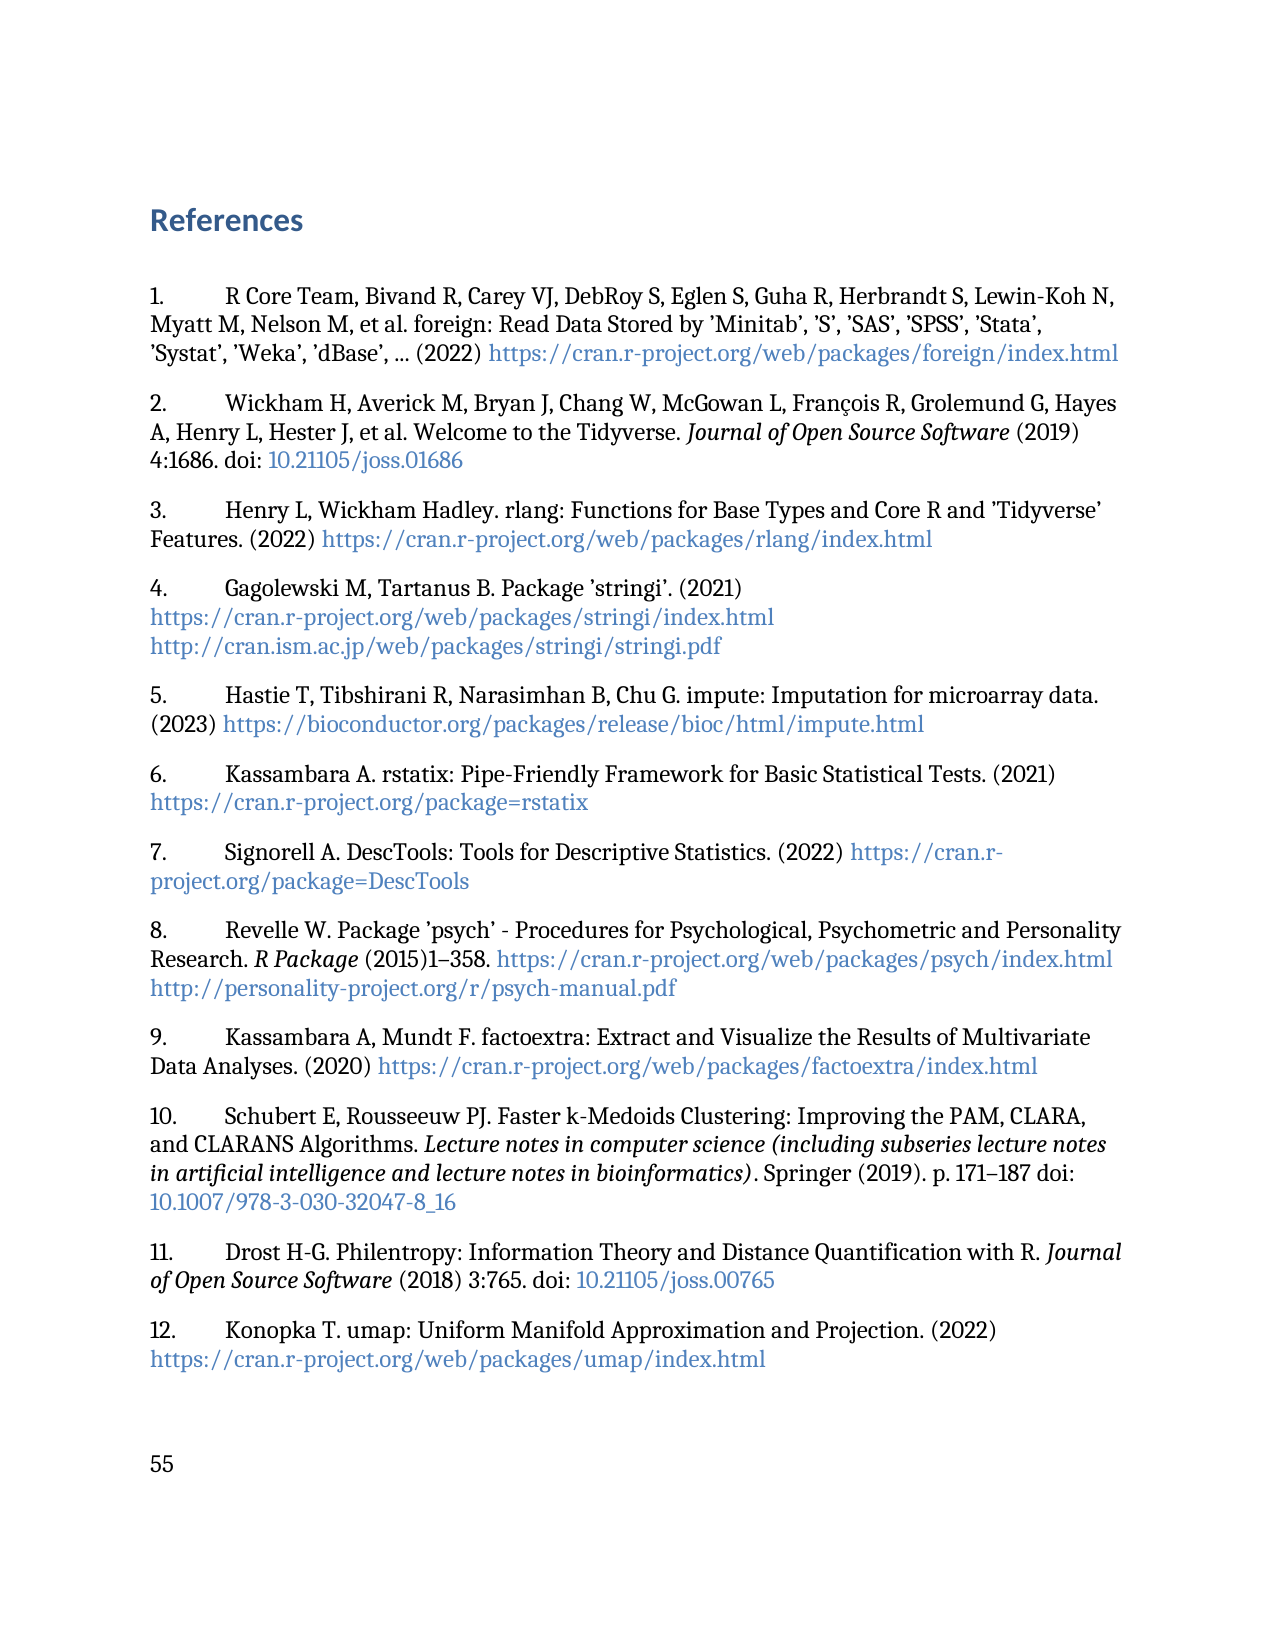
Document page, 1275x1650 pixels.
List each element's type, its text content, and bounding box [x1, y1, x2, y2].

text 9. Kassambara A, Mundt F. factoextra: Extract and Visualize the Results of Multivariate Data Analyses. (2020) https://cran.r-project.org/web/packages/factoextra/index.html [150, 1023, 1125, 1081]
text 1. R Core Team, Bivand R, Carey VJ, DebRoy S, Eglen S, Guha R, Herbrandt S, Lewin-Koh N, Myatt M, Nelson M, et al. foreign: Read Data Stored by ’Minitab’, ’S’, ’SAS’, ’SPSS’, ’Stata’, ’Systat’, ’Weka’, ’dBase’, ... (2022) https://cran.r-project.org/web/packages/foreign/index.html [150, 282, 1125, 368]
text 10. Schubert E, Rousseeuw PJ. Faster k-Medoids Clustering: Improving the PAM, CLARA, and CLARANS Algorithms. Lecture notes in computer science (including subseries lecture notes in artificial intelligence and lecture notes in bioinformatics). Springer (2019). p. 171–187 doi: 10.1007/978-3-030-32047-8_16 [150, 1102, 1125, 1217]
text 3. Henry L, Wickham Hadley. rlang: Functions for Base Types and Core R and ’Tidyverse’ Features. (2022) https://cran.r-project.org/web/packages/rlang/index.html [150, 496, 1125, 553]
text 2. Wickham H, Averick M, Bryan J, Chang W, McGowan L, François R, Grolemund G, Hayes A, Henry L, Hester J, et al. Welcome to the Tidyverse. Journal of Open Source Software (2019) 4:1686. doi: 10.21105/joss.01686 [150, 389, 1125, 475]
subtitle References [150, 199, 1125, 240]
text 11. Drost H-G. Philentropy: Information Theory and Distance Quantification with R. Journal of Open Source Software (2018) 3:765. doi: 10.21105/joss.00765 [150, 1237, 1125, 1295]
text 4. Gagolewski M, Tartanus B. Package ’stringi’. (2021) https://cran.r-project.org/web/packages/stringi/index.html http://cran.ism.ac.jp/web/packages/stringi/stringi.pdf [150, 574, 1125, 660]
text 12. Konopka T. umap: Uniform Manifold Approximation and Projection. (2022) https://cran.r-project.org/web/packages/umap/index.html [150, 1316, 1125, 1373]
text 8. Revelle W. Package ’psych’ - Procedures for Psychological, Psychometric and Personality Research. R Package (2015)1–358. https://cran.r-project.org/web/packages/psych/index.html http://personality-project.org/r/psych-manual.pdf [150, 916, 1125, 1002]
text 5. Hastie T, Tibshirani R, Narasimhan B, Chu G. impute: Imputation for microarray data. (2023) https://bioconductor.org/packages/release/bioc/html/impute.html [150, 681, 1125, 739]
text 7. Signorell A. DescTools: Tools for Descriptive Statistics. (2022) https://cran.r-project.org/package=DescTools [150, 838, 1125, 895]
text 6. Kassambara A. rstatix: Pipe-Friendly Framework for Basic Statistical Tests. (2021) https://cran.r-project.org/package=rstatix [150, 759, 1125, 817]
